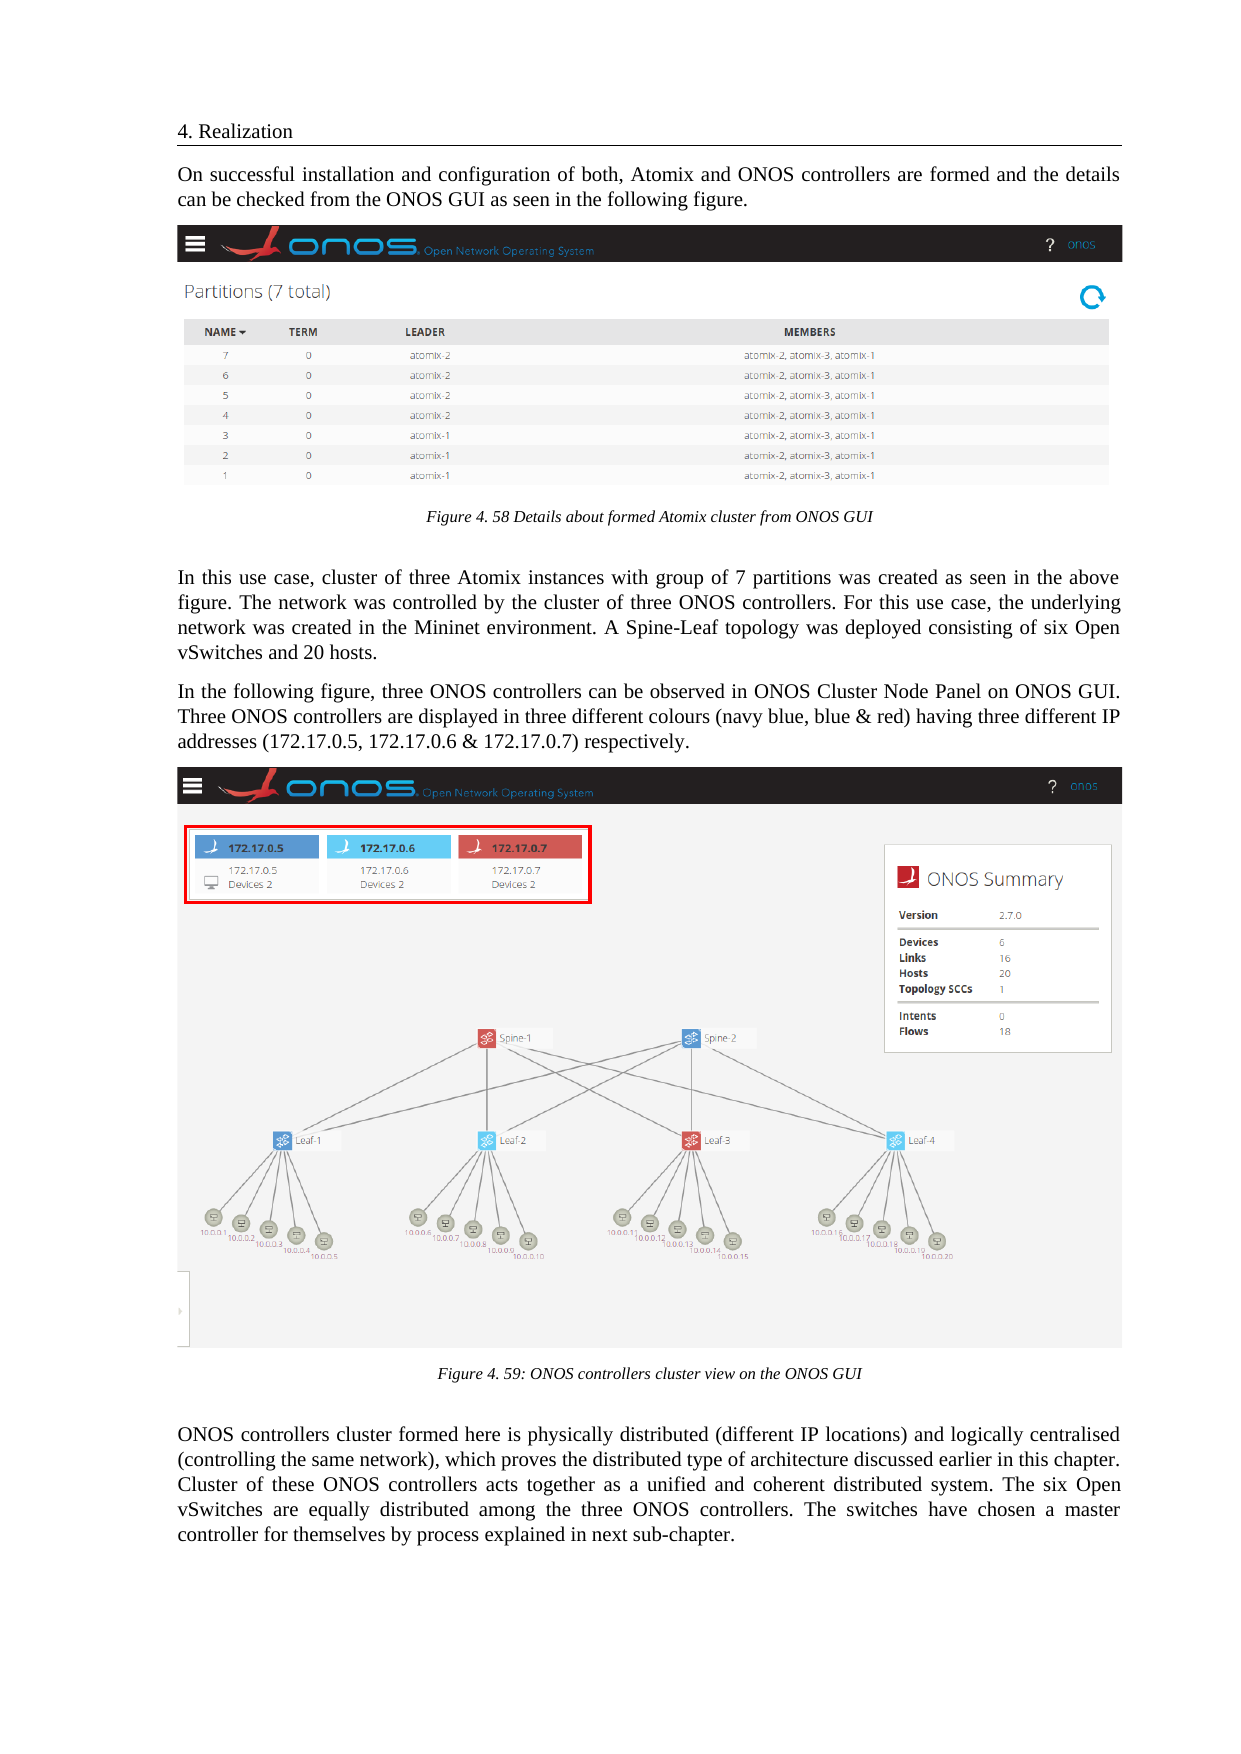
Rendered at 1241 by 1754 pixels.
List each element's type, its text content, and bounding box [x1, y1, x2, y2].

text Figure 4. 58 Details about formed Atomix cluster from ONOS GUI [177, 507, 1122, 526]
picture [177, 767, 1123, 1348]
text In the following figure, three ONOS controllers can be observed in ONOS Cluster Node Panel on ONOS GUI. Three ONOS controllers are displayed in three different colours (navy blue, blue & red) having three different IP addresses (172.17.0.5, 172.17.0.6 & 172.17.0.7) respectively. [177, 678, 1122, 753]
text In this use case, cluster of three Atomix instances with group of 7 partitions was created as seen in the above figure. The network was controlled by the cluster of three ONOS controllers. For this use case, the underlying network was created in the Mininet environment. A Spine-Leaf topology was deployed consisting of six Open vSwitches and 20 hosts. [177, 564, 1122, 664]
text Figure 4. 59: ONOS controllers cluster view on the ONOS GUI [177, 1364, 1122, 1383]
text ONOS controllers cluster formed here is physically distributed (different IP locations) and logically centralised (controlling the same network), which proves the distributed type of architecture discussed earlier in this chapter. Cluster of these ONOS controllers acts together as a unified and coherent distributed system. The six Open vSwitches are equally distributed among the three ONOS controllers. The switches have chosen a master controller for themselves by process explained in next sub-chapter. [177, 1421, 1122, 1546]
text On successful installation and configuration of both, Atomix and ONOS controllers are formed and the details can be checked from the ONOS GUI as seen in the following figure. [177, 161, 1122, 211]
picture [177, 225, 1123, 491]
